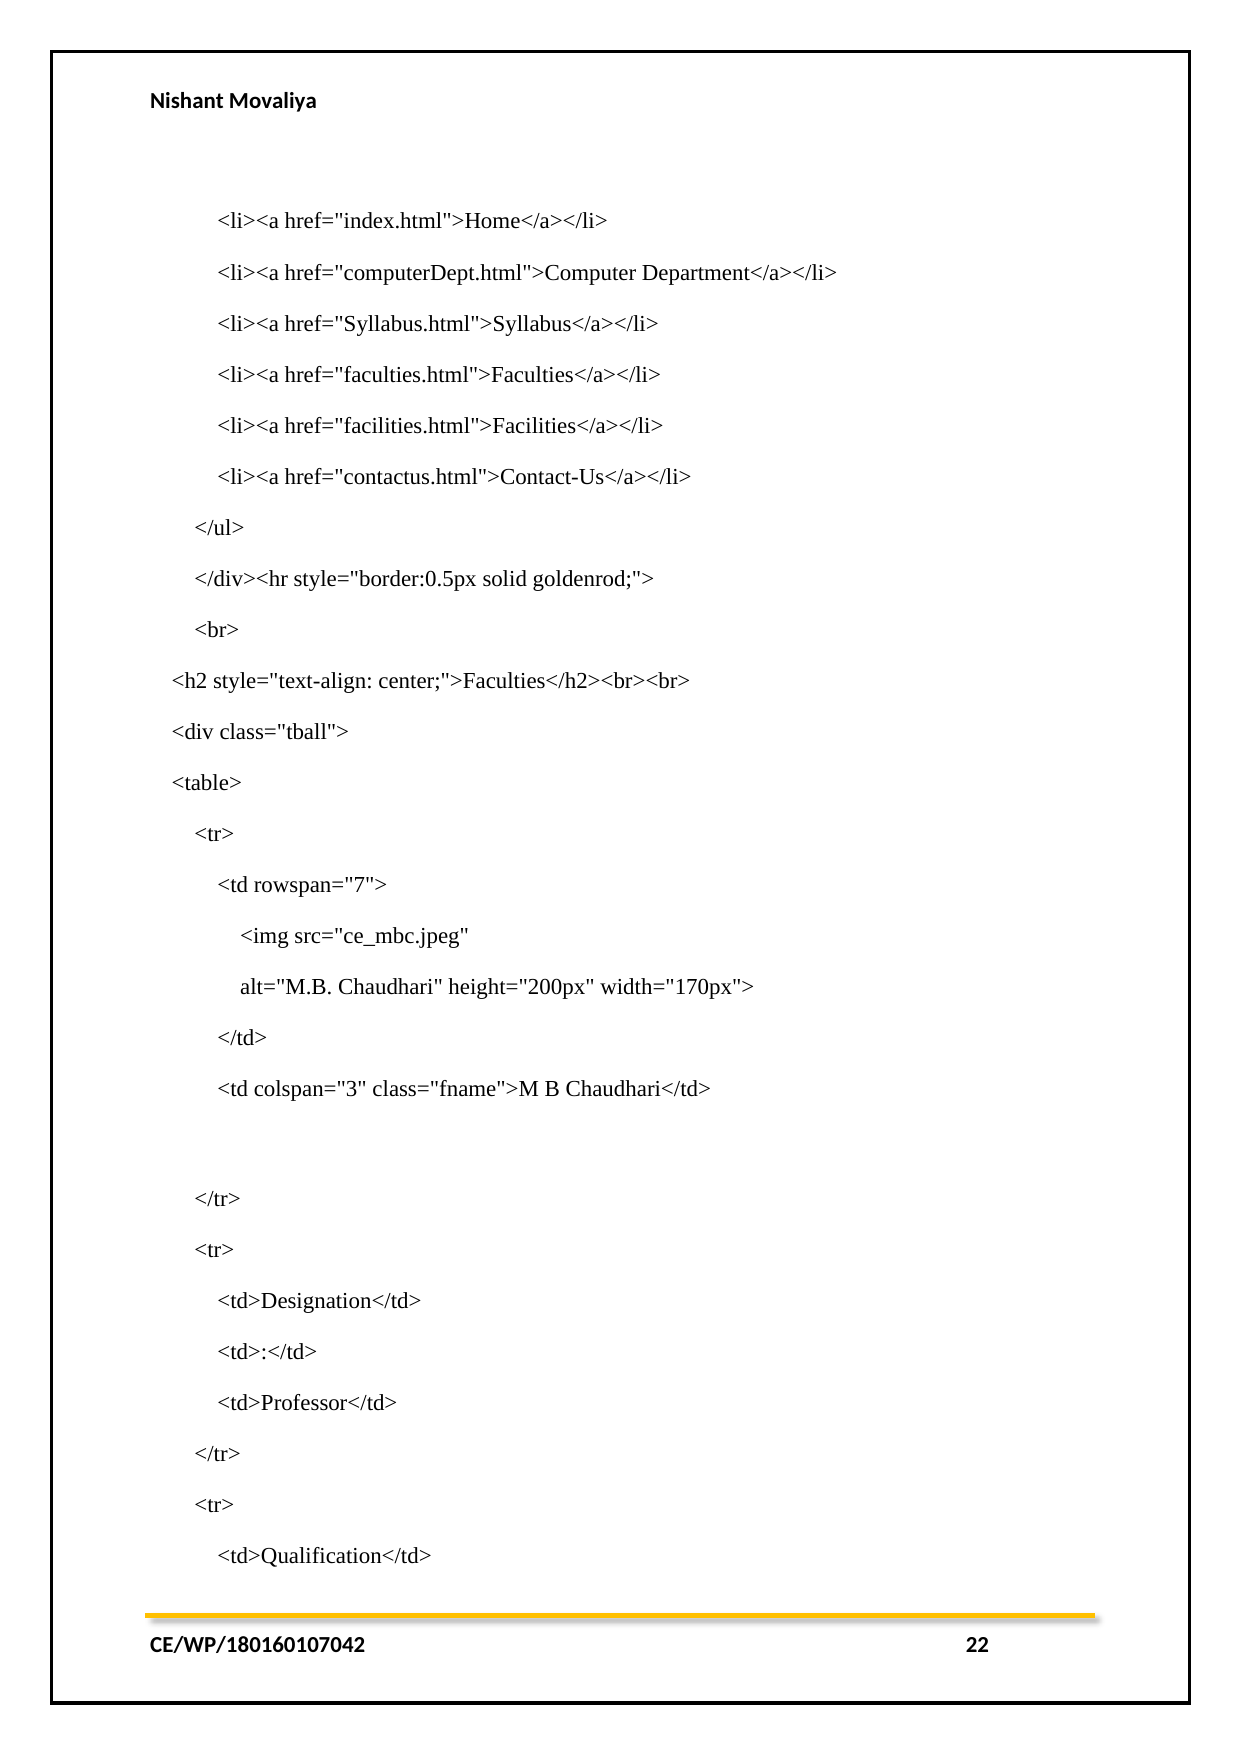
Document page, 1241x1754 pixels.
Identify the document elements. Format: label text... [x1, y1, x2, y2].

text <td>Designation</td> [148, 1287, 1076, 1313]
text <tr> [148, 1236, 1076, 1262]
text alt="M.B. Chaudhari" height="200px" width="170px"> [148, 973, 1076, 999]
text <td rowspan="7"> [148, 871, 1076, 897]
text </tr> [148, 1440, 1076, 1467]
text <li><a href="Syllabus.html">Syllabus</a></li> [148, 309, 1076, 336]
text <img src="ce_mbc.jpeg" [148, 922, 1076, 948]
text <h2 style="text-align: center;">Faculties</h2><br><br> [148, 667, 1076, 693]
text </td> [148, 1024, 1076, 1051]
text </div><hr style="border:0.5px solid goldenrod;"> [148, 565, 1076, 591]
text <td>:</td> [148, 1338, 1076, 1364]
text <div class="tball"> [148, 718, 1076, 744]
text <td>Qualification</td> [148, 1542, 1076, 1569]
text <tr> [148, 1491, 1076, 1518]
text </tr> [148, 1185, 1076, 1211]
text <td colspan="3" class="fname">M B Chaudhari</td> [148, 1075, 1076, 1102]
text <li><a href="computerDept.html">Computer Department</a></li> [148, 258, 1076, 285]
text <li><a href="facilities.html">Facilities</a></li> [148, 412, 1076, 438]
text <li><a href="contactus.html">Contact-Us</a></li> [148, 463, 1076, 489]
picture [141, 1608, 1109, 1632]
text <table> [148, 769, 1076, 795]
text <td>Professor</td> [148, 1389, 1076, 1416]
text <li><a href="faculties.html">Faculties</a></li> [148, 361, 1076, 387]
text <br> [148, 616, 1076, 642]
text <li><a href="index.html">Home</a></li> [148, 207, 1076, 234]
text <tr> [148, 820, 1076, 846]
text </ul> [148, 514, 1076, 540]
